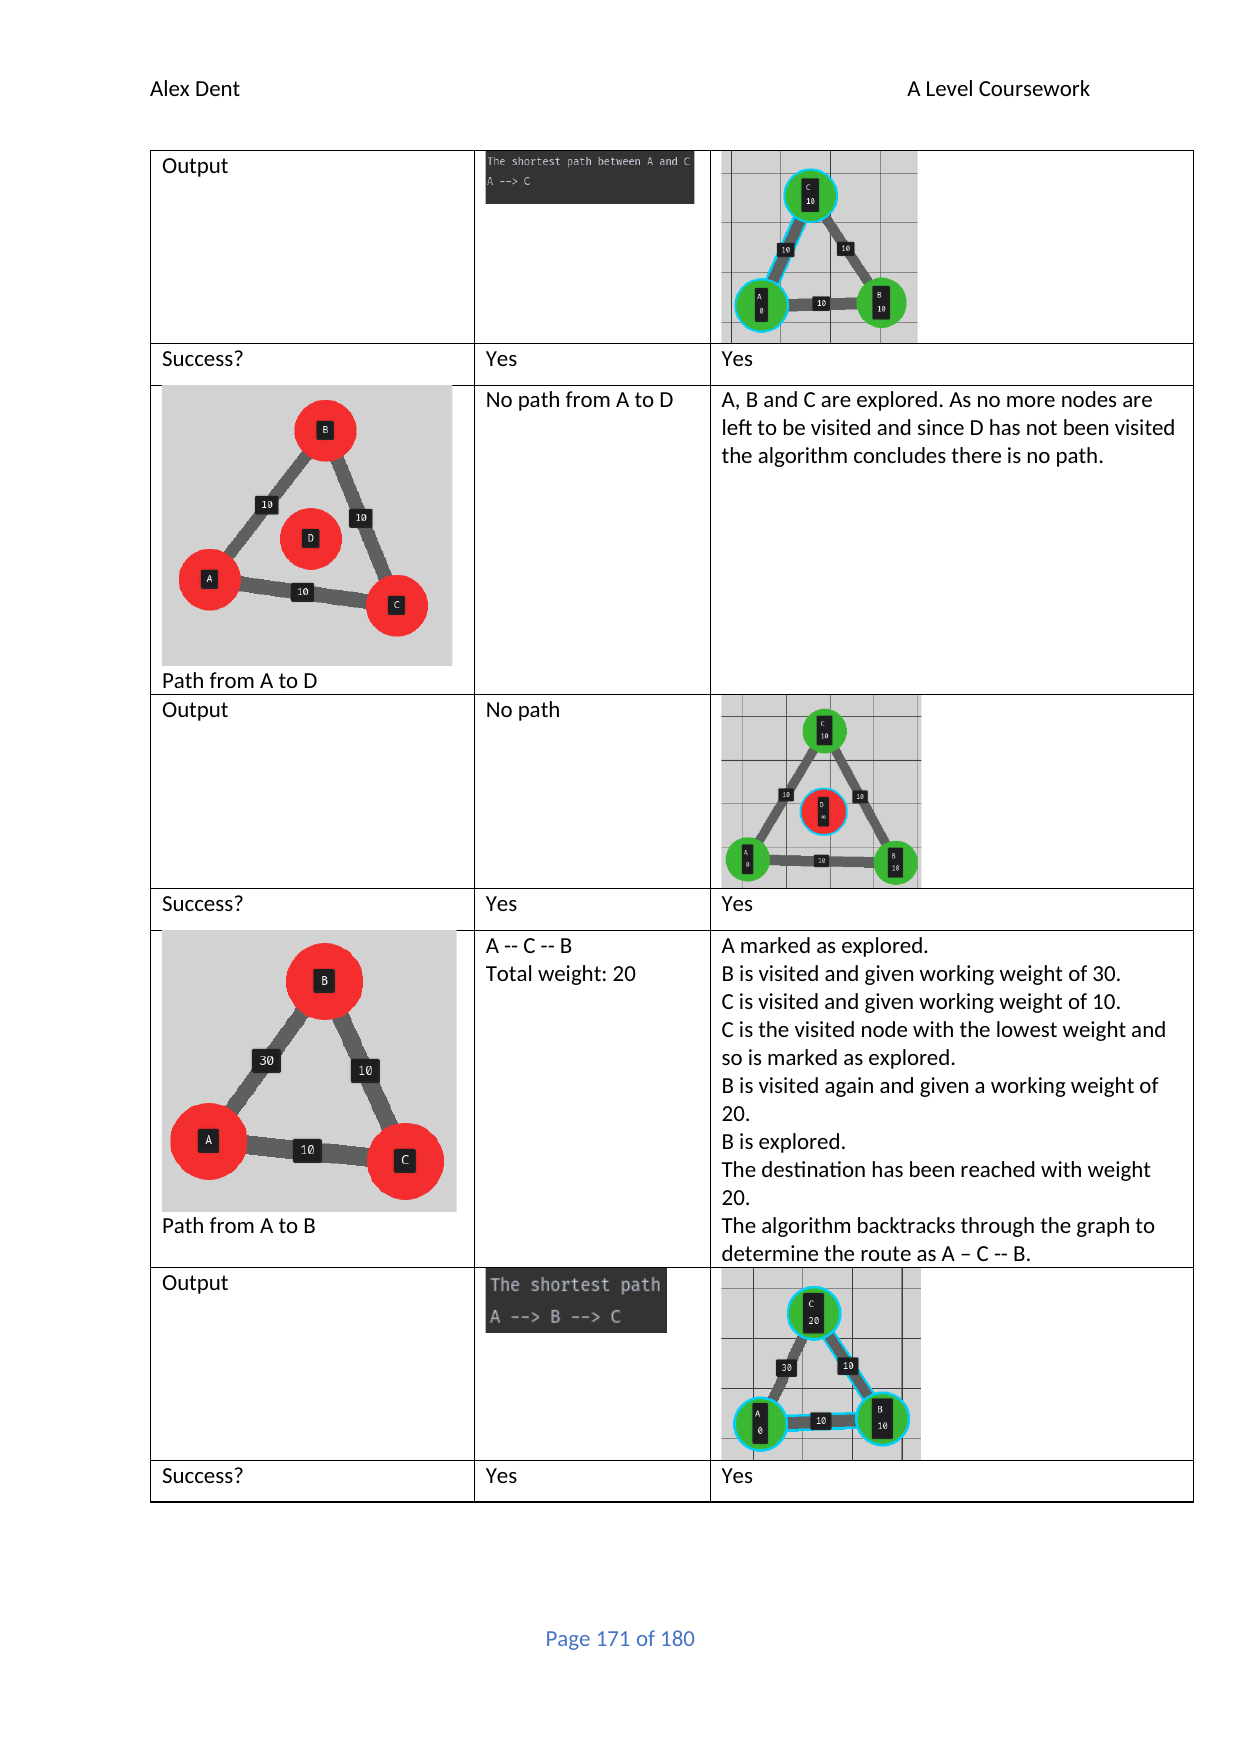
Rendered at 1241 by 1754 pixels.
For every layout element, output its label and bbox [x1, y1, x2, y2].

picture [485, 1268, 667, 1333]
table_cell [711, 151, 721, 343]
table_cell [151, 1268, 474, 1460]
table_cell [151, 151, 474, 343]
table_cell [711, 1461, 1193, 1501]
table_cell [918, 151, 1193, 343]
picture [485, 151, 695, 204]
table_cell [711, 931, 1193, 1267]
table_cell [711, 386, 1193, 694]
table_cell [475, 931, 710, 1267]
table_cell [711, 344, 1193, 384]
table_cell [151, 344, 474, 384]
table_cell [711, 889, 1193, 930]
picture [161, 930, 457, 1212]
picture [721, 1268, 921, 1460]
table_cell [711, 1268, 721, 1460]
picture [721, 695, 922, 888]
picture [721, 151, 918, 343]
picture [161, 385, 453, 666]
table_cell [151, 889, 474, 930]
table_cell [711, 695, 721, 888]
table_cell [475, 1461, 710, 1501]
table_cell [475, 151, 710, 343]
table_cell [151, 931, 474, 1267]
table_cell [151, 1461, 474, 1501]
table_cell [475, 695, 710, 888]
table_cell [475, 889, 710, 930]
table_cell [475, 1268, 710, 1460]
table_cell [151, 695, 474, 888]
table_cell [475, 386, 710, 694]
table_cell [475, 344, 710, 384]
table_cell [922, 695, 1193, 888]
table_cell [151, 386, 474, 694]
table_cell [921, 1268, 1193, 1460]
